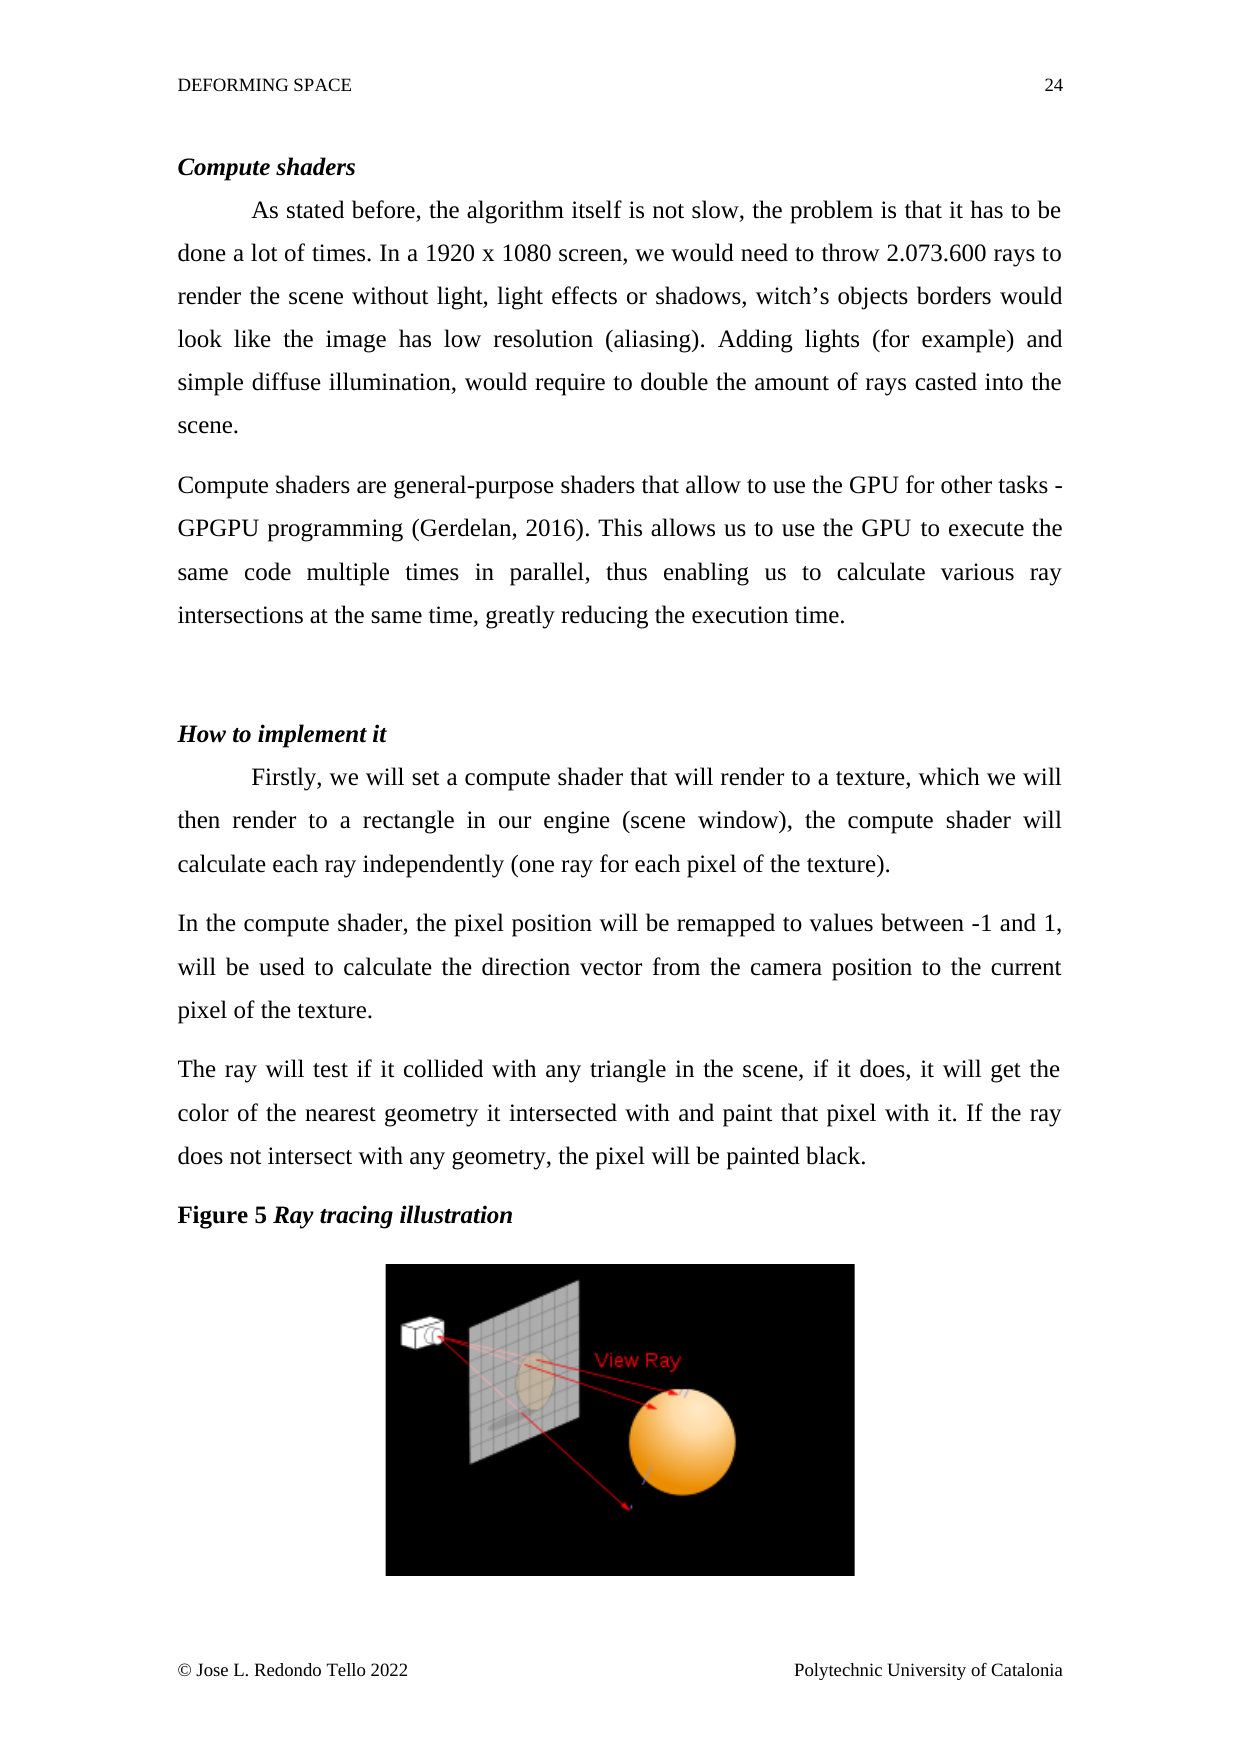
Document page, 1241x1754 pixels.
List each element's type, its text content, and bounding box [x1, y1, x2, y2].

text The ray will test if it collided with any triangle in the scene, if it does, it will get the color of the nearest geometry it intersected with and paint that pixel with it. If the ray does not intersect with any geometry, the pixel will be painted black. [177, 1054, 1063, 1169]
picture [385, 1264, 855, 1576]
subtitle Compute shaders [177, 152, 1063, 181]
text As stated before, the algorithm itself is not slow, the problem is that it has to be done a lot of times. In a 1920 x 1080 screen, we would need to throw 2.073.600 rays to render the scene without light, light effects or shadows, witch’s objects borders would look like the image has low resolution (aliasing). Adding lights (for example) and simple diffuse illumination, would require to double the amount of rays casted into the scene. [177, 195, 1063, 439]
text Firstly, we will set a compute shader that will render to a texture, which we will then render to a rectangle in our engine (scene window), the compute shader will calculate each ray independently (one ray for each pixel of the texture). [177, 762, 1063, 877]
text In the compute shader, the pixel position will be remapped to values between -1 and 1, will be used to calculate the direction vector from the camera position to the current pixel of the texture. [177, 908, 1063, 1023]
text Figure 5 Ray tracing illustration [177, 1201, 1063, 1229]
text Compute shaders are general-purpose shaders that allow to use the GPU for other tasks - GPGPU programming . This allows us to use the GPU to execute the same code multiple times in parallel, thus enabling us to calculate various ray intersections at the same time, greatly reducing the execution time. [177, 470, 1063, 628]
subtitle How to implement it [177, 719, 1063, 748]
